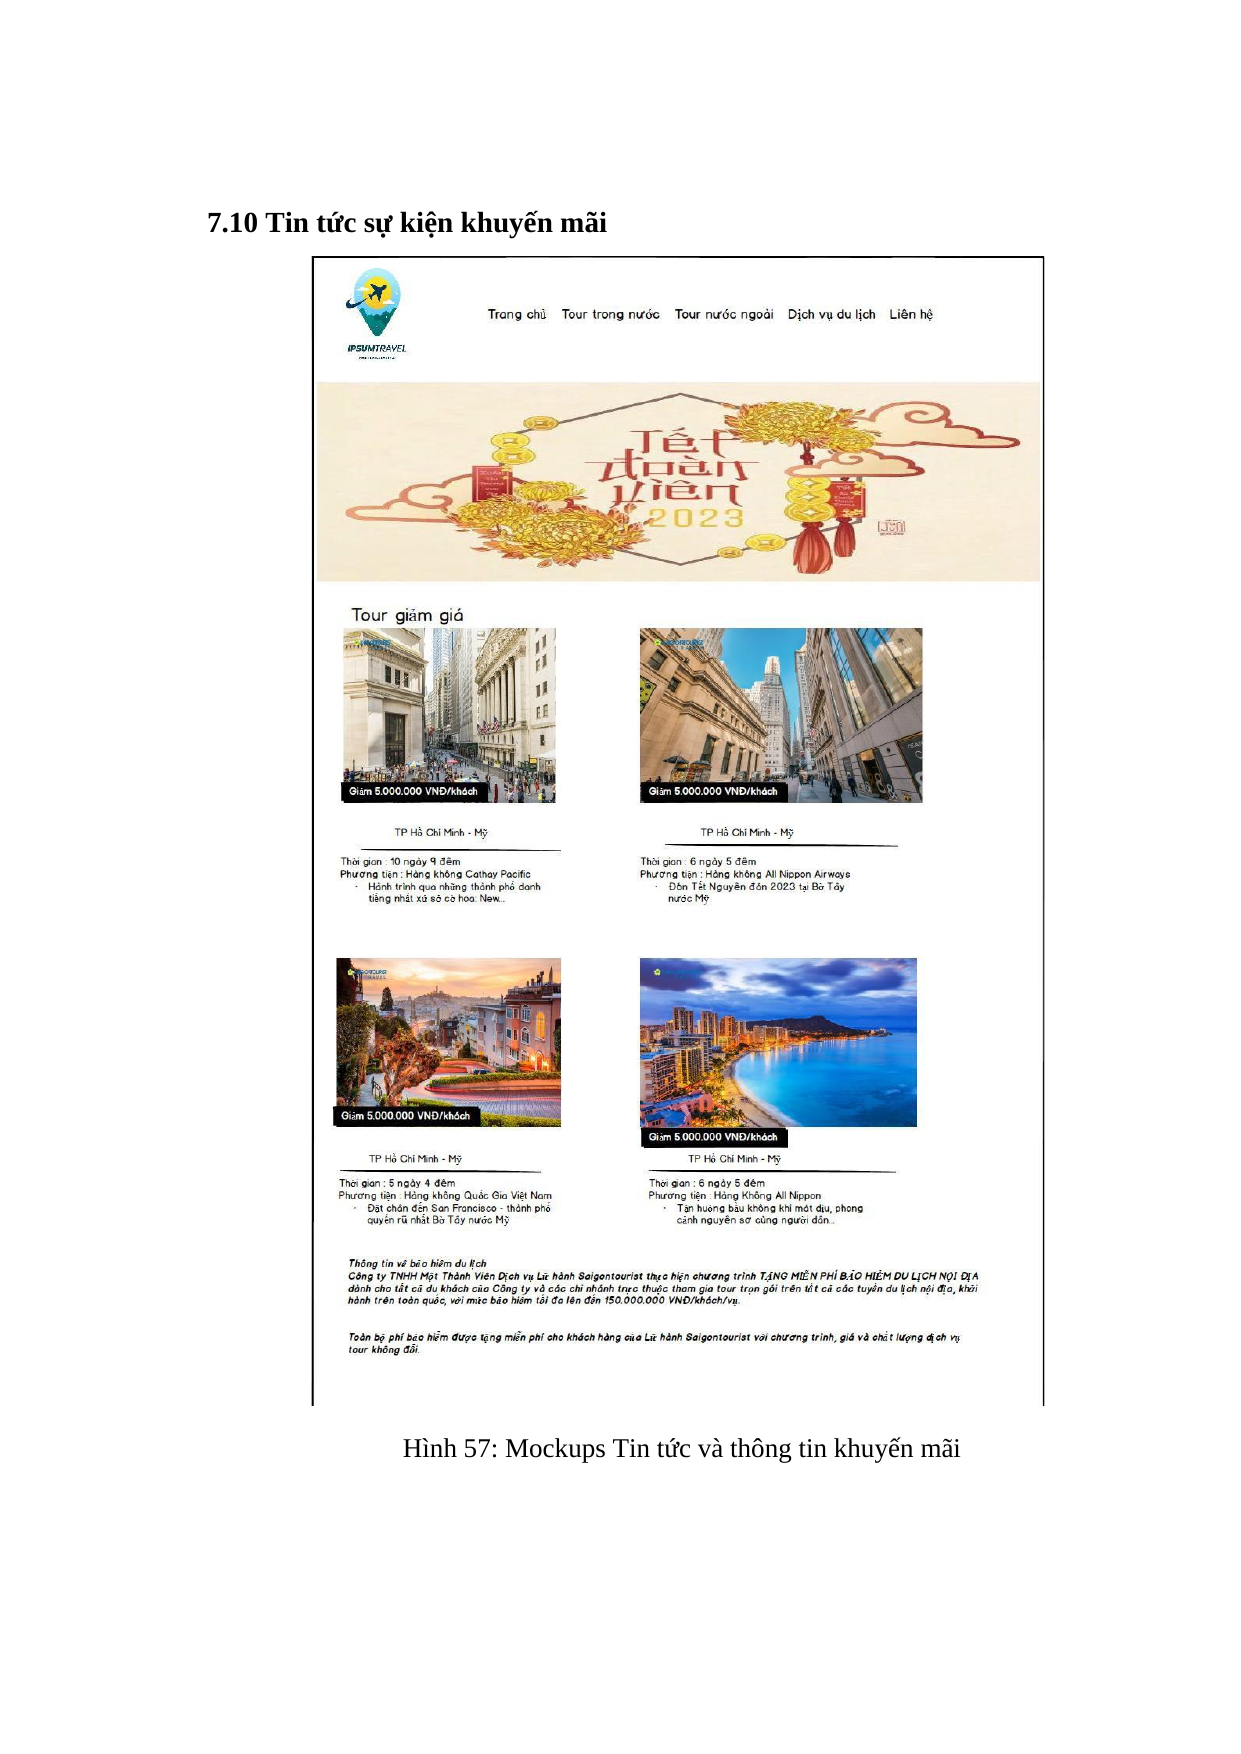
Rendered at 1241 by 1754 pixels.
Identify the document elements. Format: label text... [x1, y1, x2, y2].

picture [311, 256, 1045, 1406]
subtitle Tin tức sự kiện khuyến mãi [207, 206, 1134, 239]
